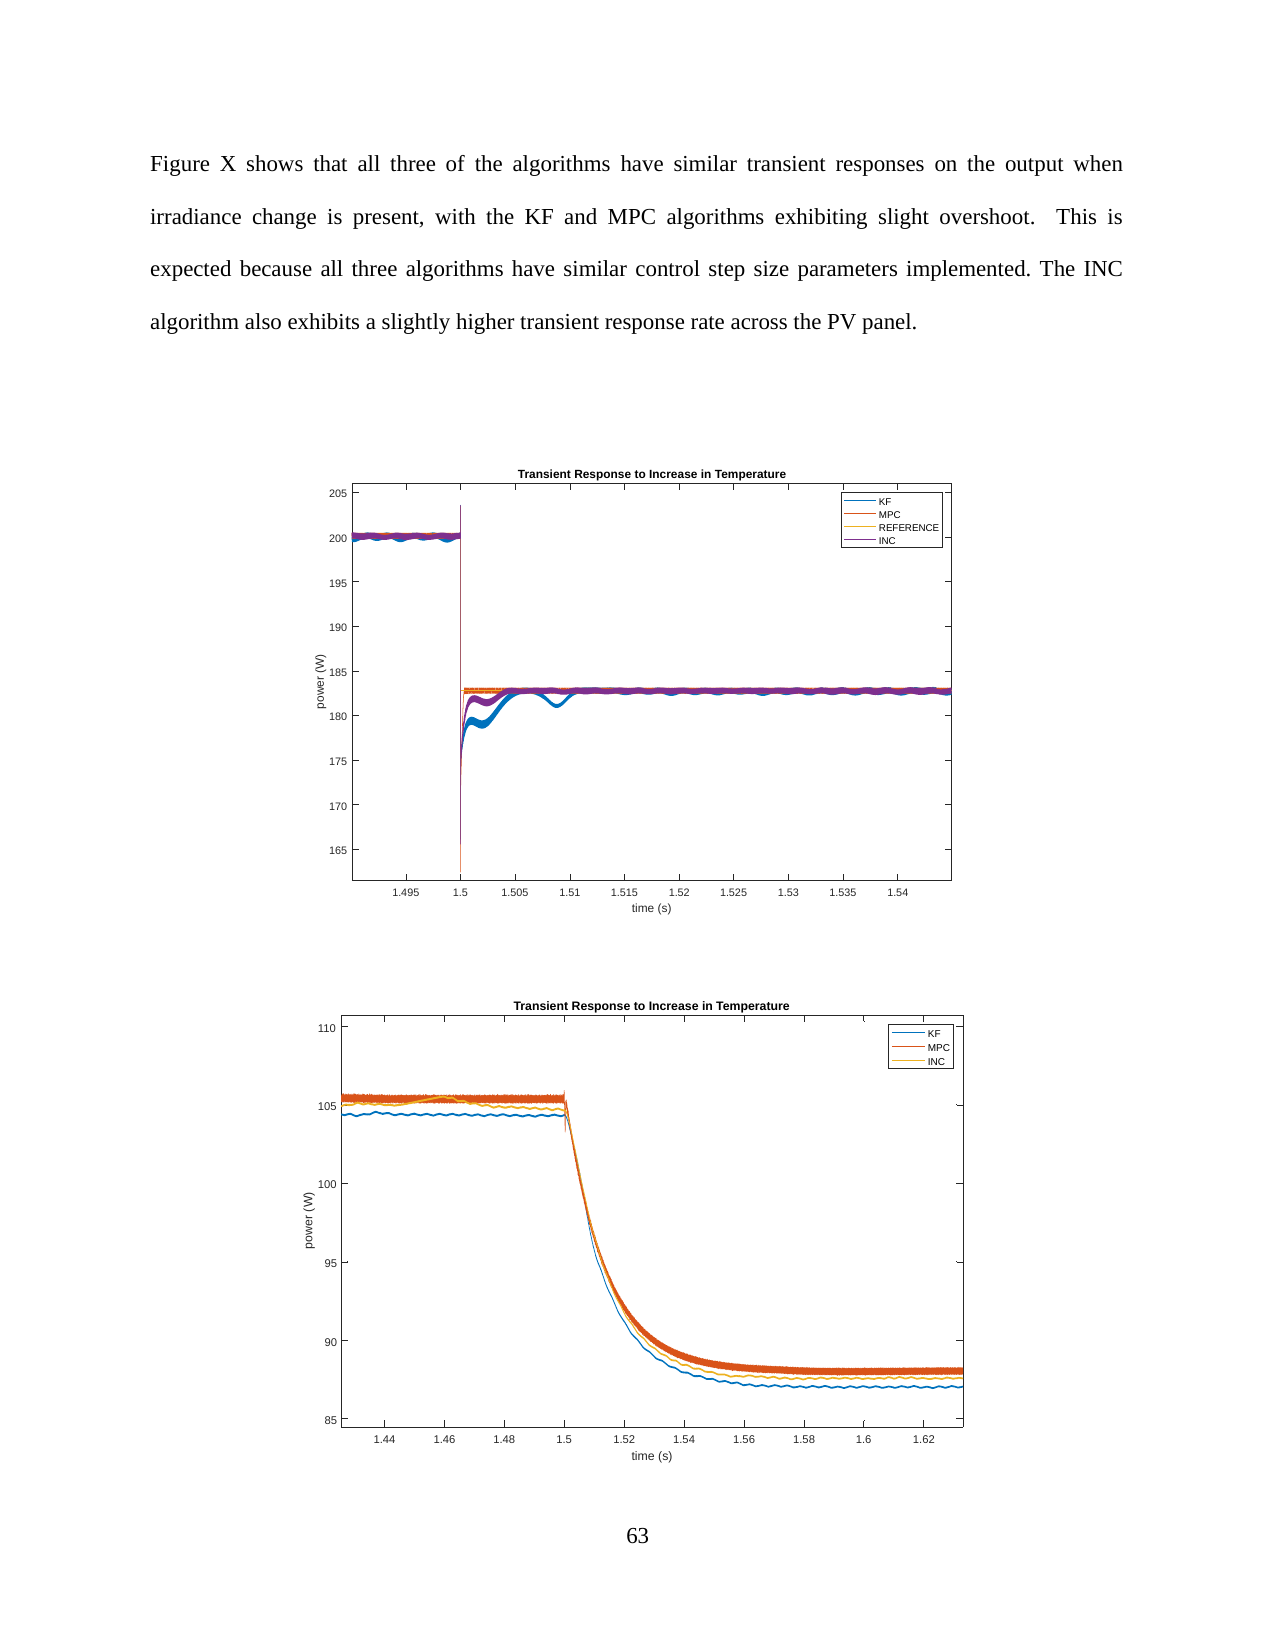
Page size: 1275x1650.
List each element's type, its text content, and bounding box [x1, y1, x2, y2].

text Figure X shows that all three of the algorithms have similar transient responses on the output when irradiance change is present, with the KF and MPC algorithms exhibiting slight overshoot. This is expected because all three algorithms have similar control step size parameters implemented. The INC algorithm also exhibits a slightly higher transient response rate across the PV panel. [150, 150, 1125, 334]
